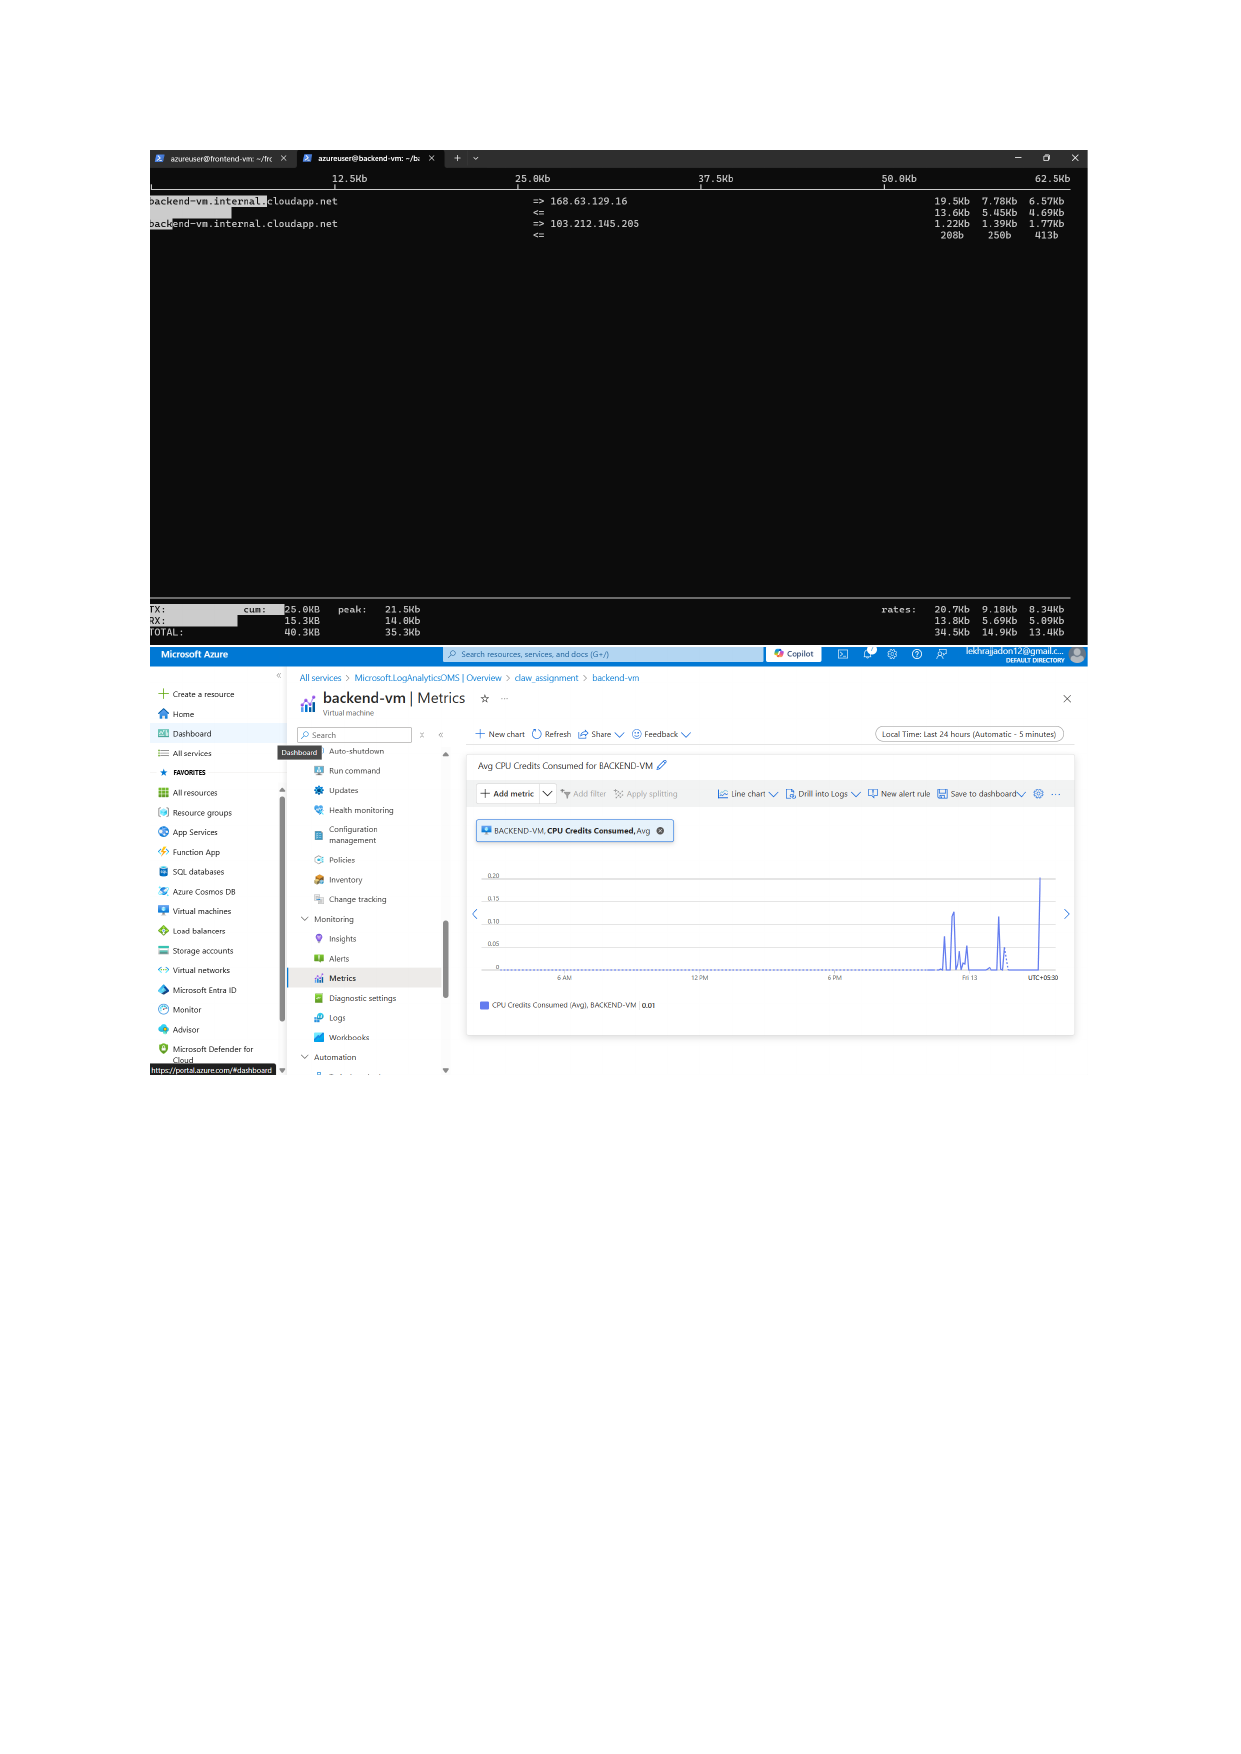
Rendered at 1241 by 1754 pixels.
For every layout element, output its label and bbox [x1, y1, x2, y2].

picture [150, 150, 1088, 645]
picture [150, 647, 1088, 1075]
